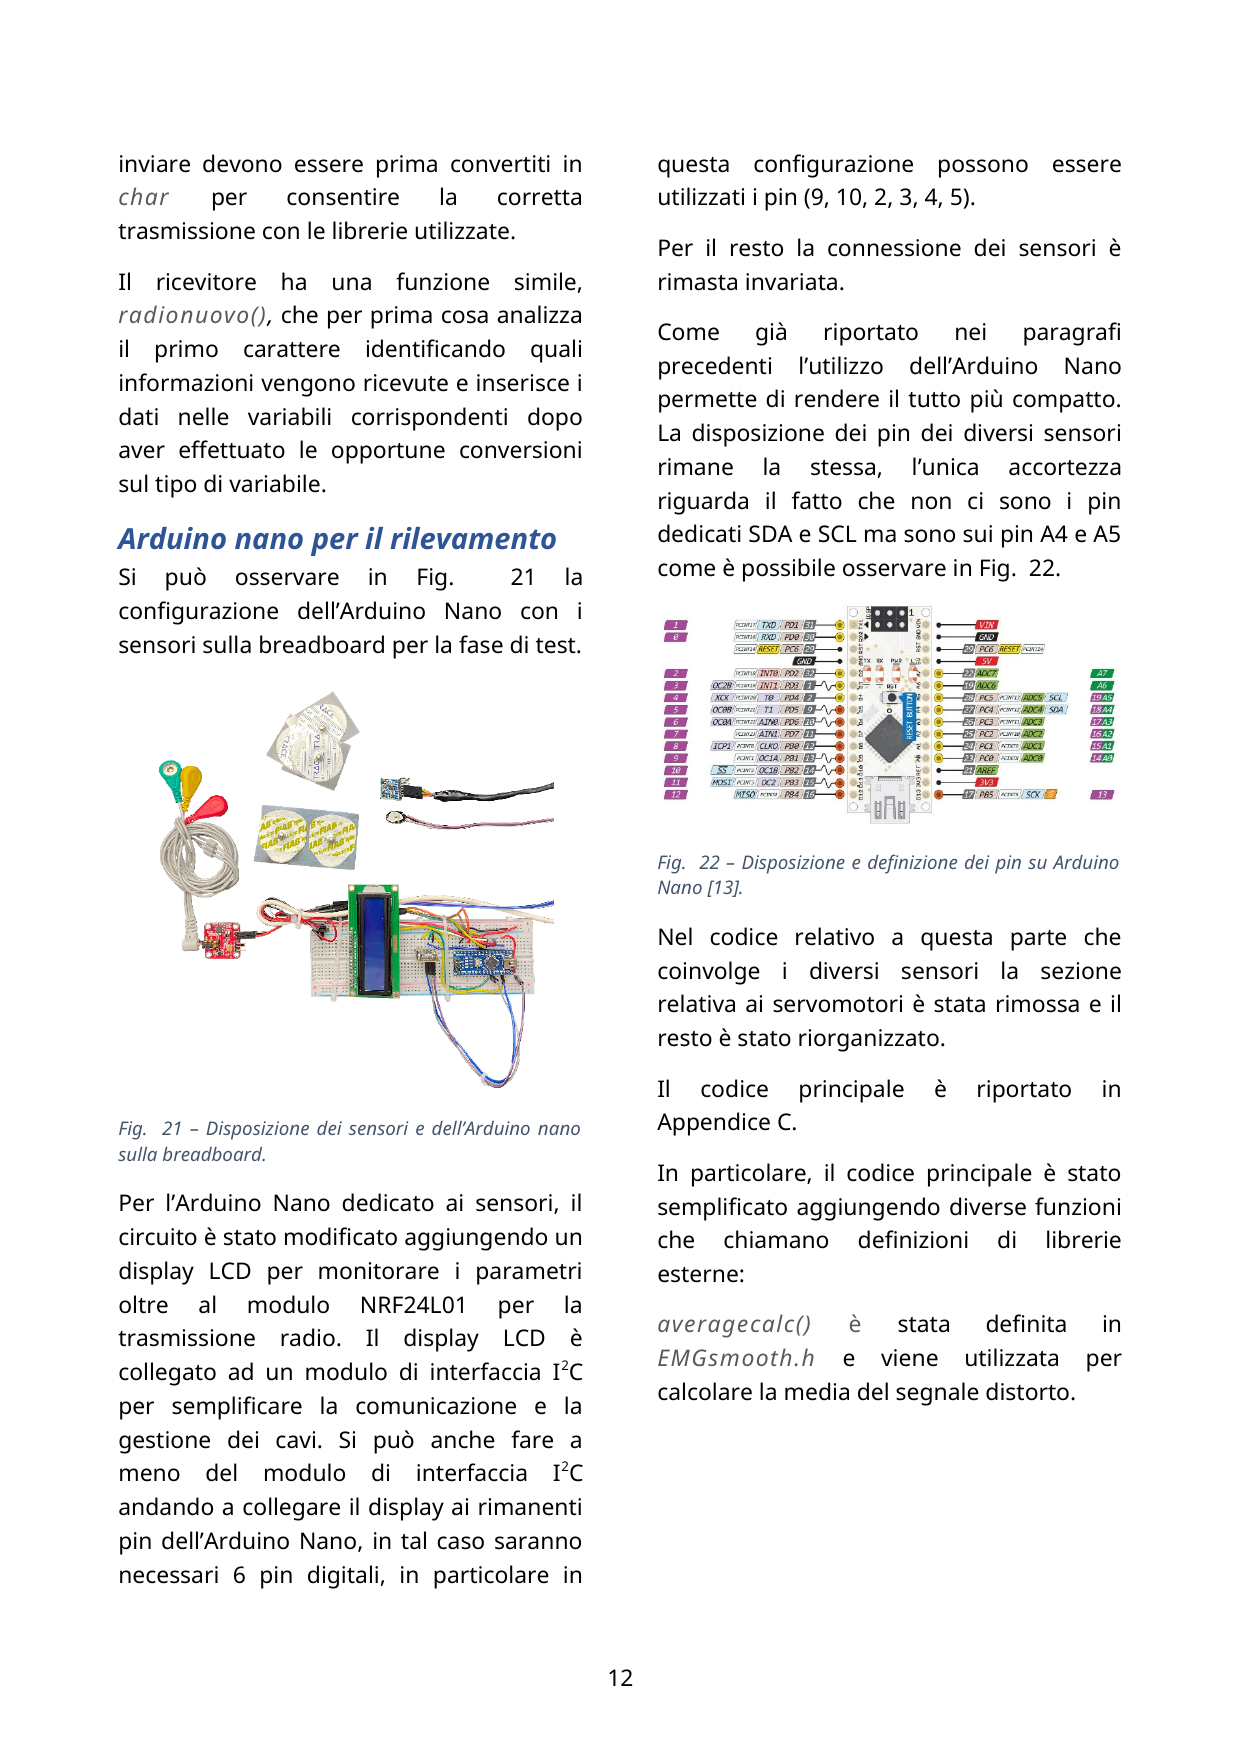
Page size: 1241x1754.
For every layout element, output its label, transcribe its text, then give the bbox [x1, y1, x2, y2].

text Per il resto la connessione dei sensori è rimasta invariata. [657, 232, 1122, 297]
subtitle Arduino nano per il rilevamento [118, 518, 583, 558]
picture [657, 602, 1123, 830]
text Come già riportato nei paragrafi precedenti l’utilizzo dell’Arduino Nano permette di rendere il tutto più compatto. La disposizione dei pin dei diversi sensori rimane la stessa, l’unica accortezza riguarda il fatto che non ci sono i pin dedicati SDA e SCL ma sono sui pin A4 e A5 come è possibile osservare in Fig. 22. [657, 316, 1122, 583]
text Il ricevitore ha una funzione simile, radionuovo(), che per prima cosa analizza il primo carattere identificando quali informazioni vengono ricevute e inserisce i dati nelle variabili corrispondenti dopo aver effettuato le opportune conversioni sul tipo di variabile. [118, 266, 583, 499]
text Nel codice relativo a questa parte che coinvolge i diversi sensori la sezione relativa ai servomotori è stata rimossa e il resto è stato riorganizzato. [657, 921, 1122, 1053]
text Fig. – Disposizione e definizione dei pin su Arduino Nano . [657, 849, 1122, 900]
text Per l’Arduino Nano dedicato ai sensori, il circuito è stato modificato aggiungendo un display LCD per monitorare i parametri oltre al modulo NRF24L01 per la trasmissione radio. Il display LCD è collegato ad un modulo di interfaccia I2C per semplificare la comunicazione e la gestione dei cavi. Si può anche fare a meno del modulo di interfaccia I2C andando a collegare il display ai rimanenti pin dell’Arduino Nano, in tal caso saranno necessari 6 pin digitali, in particolare in questa configurazione possono essere utilizzati i pin (9, 10, 2, 3, 4, 5). [118, 1187, 583, 1590]
text averagecalc() è stata definita in EMGsmooth.h e viene utilizzata per calcolare la media del segnale distorto. [657, 1308, 1122, 1407]
picture [148, 679, 554, 1097]
text Il codice principale è riportato in Appendice C. [657, 1073, 1122, 1138]
text Si può osservare in Fig. 21 la configurazione dell’Arduino Nano con i sensori sulla breadboard per la fase di test. [118, 561, 583, 660]
text In particolare, il codice principale è stato semplificato aggiungendo diverse funzioni che chiamano definizioni di librerie esterne: [657, 1157, 1122, 1289]
text Fig. – Disposizione dei sensori e dell’Arduino nano sulla breadboard. [118, 1116, 583, 1167]
